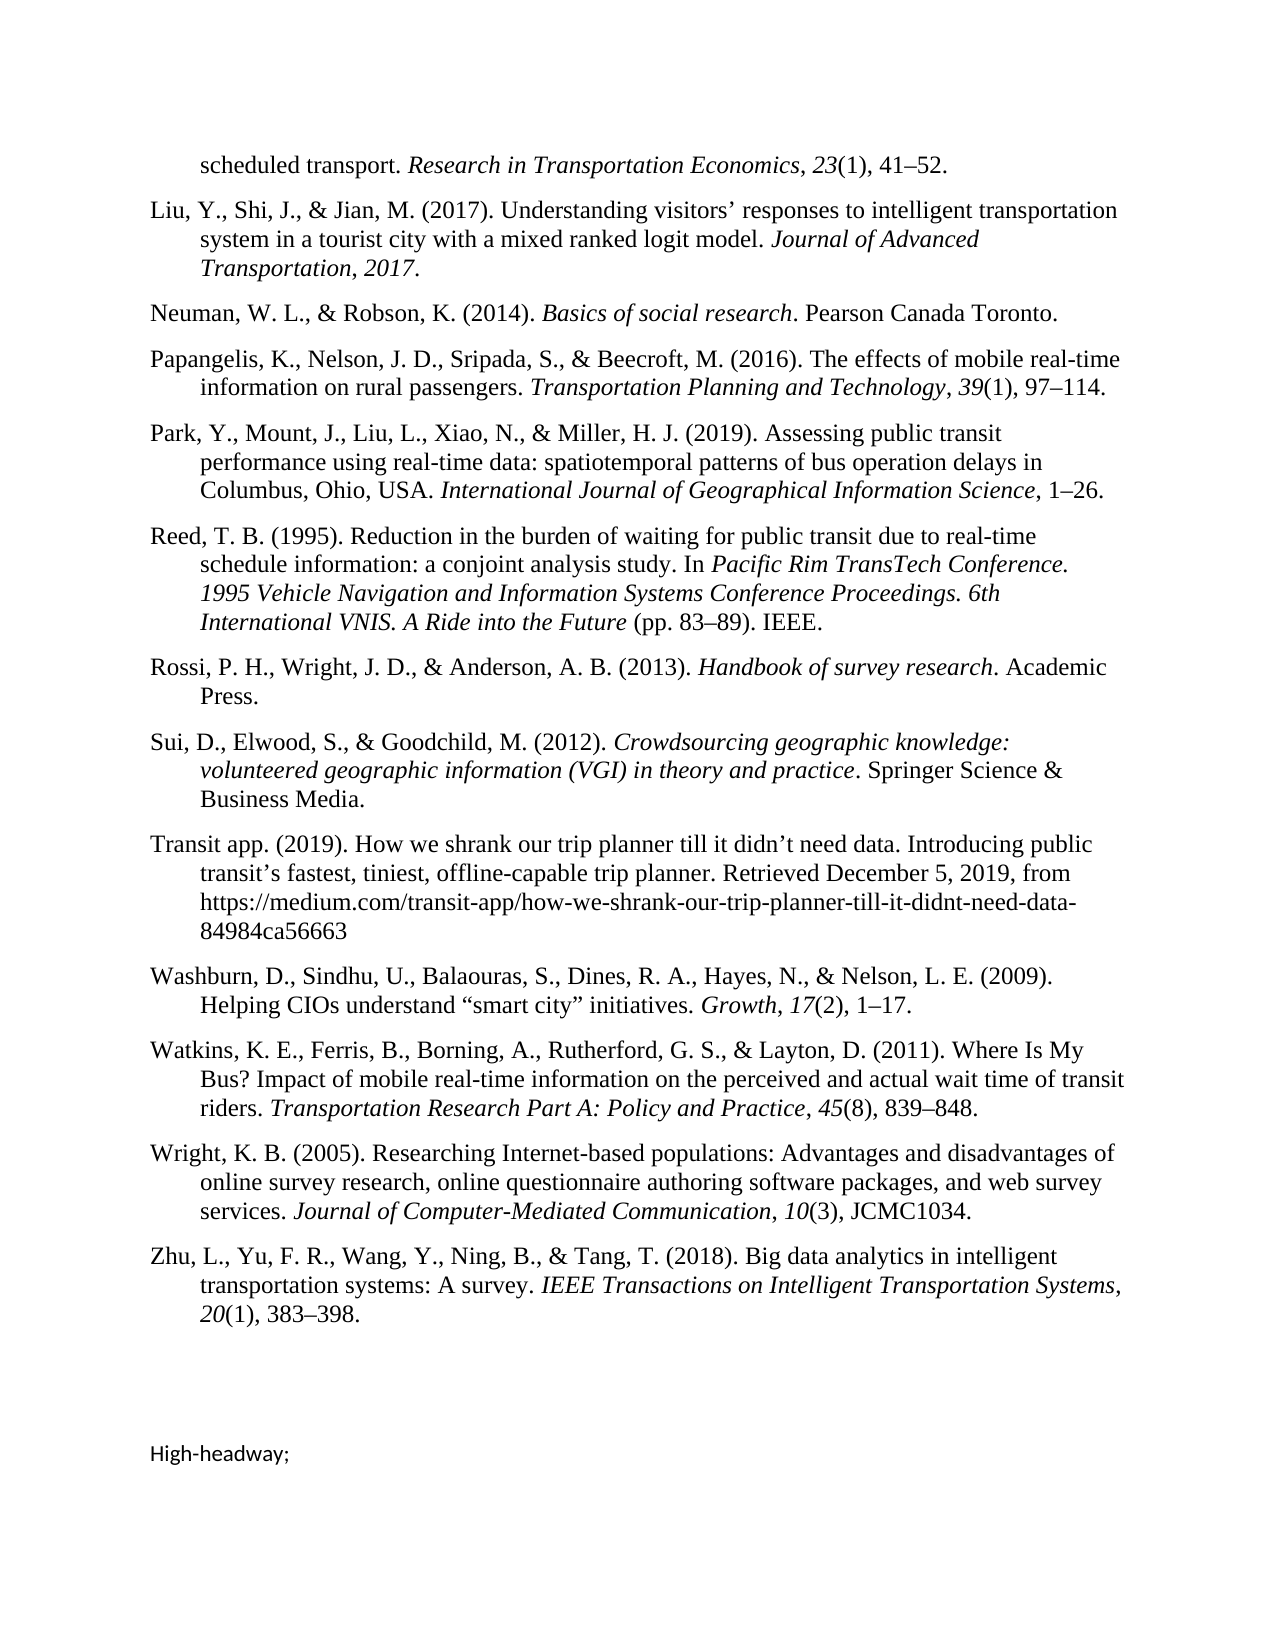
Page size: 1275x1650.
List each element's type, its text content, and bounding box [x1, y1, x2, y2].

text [150, 150, 1125, 179]
text Reed, T. B. (1995). Reduction in the burden of waiting for public transit due to real-time schedule information: a conjoint analysis study. In Pacific Rim TransTech Conference. 1995 Vehicle Navigation and Information Systems Conference Proceedings. 6th International VNIS. A Ride into the Future (pp. 83–89). IEEE. [150, 521, 1125, 636]
text Park, Y., Mount, J., Liu, L., Xiao, N., & Miller, H. J. (2019). Assessing public transit performance using real-time data: spatiotemporal patterns of bus operation delays in Columbus, Ohio, USA. International Journal of Geographical Information Science, 1–26. [150, 418, 1125, 504]
text Rossi, P. H., Wright, J. D., & Anderson, A. B. (2013). Handbook of survey research. Academic Press. [150, 652, 1125, 710]
text Transit app. (2019). How we shrank our trip planner till it didn’t need data. Introducing public transit’s fastest, tiniest, offline-capable trip planner. Retrieved December 5, 2019, from https://medium.com/transit-app/how-we-shrank-our-trip-planner-till-it-didnt-need-data-84984ca56663 [150, 829, 1125, 944]
text Zhu, L., Yu, F. R., Wang, Y., Ning, B., & Tang, T. (2018). Big data analytics in intelligent transportation systems: A survey. IEEE Transactions on Intelligent Transportation Systems, 20(1), 383–398. [150, 1241, 1125, 1327]
text High-headway; [150, 1439, 1125, 1467]
text Sui, D., Elwood, S., & Goodchild, M. (2012). Crowdsourcing geographic knowledge: volunteered geographic information (VGI) in theory and practice. Springer Science & Business Media. [150, 727, 1125, 813]
text Neuman, W. L., & Robson, K. (2014). Basics of social research. Pearson Canada Toronto. [150, 298, 1125, 327]
text Washburn, D., Sindhu, U., Balaouras, S., Dines, R. A., Hayes, N., & Nelson, L. E. (2009). Helping CIOs understand “smart city” initiatives. Growth, 17(2), 1–17. [150, 961, 1125, 1019]
text Papangelis, K., Nelson, J. D., Sripada, S., & Beecroft, M. (2016). The effects of mobile real-time information on rural passengers. Transportation Planning and Technology, 39(1), 97–114. [150, 344, 1125, 401]
text Watkins, K. E., Ferris, B., Borning, A., Rutherford, G. S., & Layton, D. (2011). Where Is My Bus? Impact of mobile real-time information on the perceived and actual wait time of transit riders. Transportation Research Part A: Policy and Practice, 45(8), 839–848. [150, 1035, 1125, 1122]
text Liu, Y., Shi, J., & Jian, M. (2017). Understanding visitors’ responses to intelligent transportation system in a tourist city with a mixed ranked logit model. Journal of Advanced Transportation, 2017. [150, 195, 1125, 282]
text Wright, K. B. (2005). Researching Internet-based populations: Advantages and disadvantages of online survey research, online questionnaire authoring software packages, and web survey services. Journal of Computer-Mediated Communication, 10(3), JCMC1034. [150, 1138, 1125, 1224]
